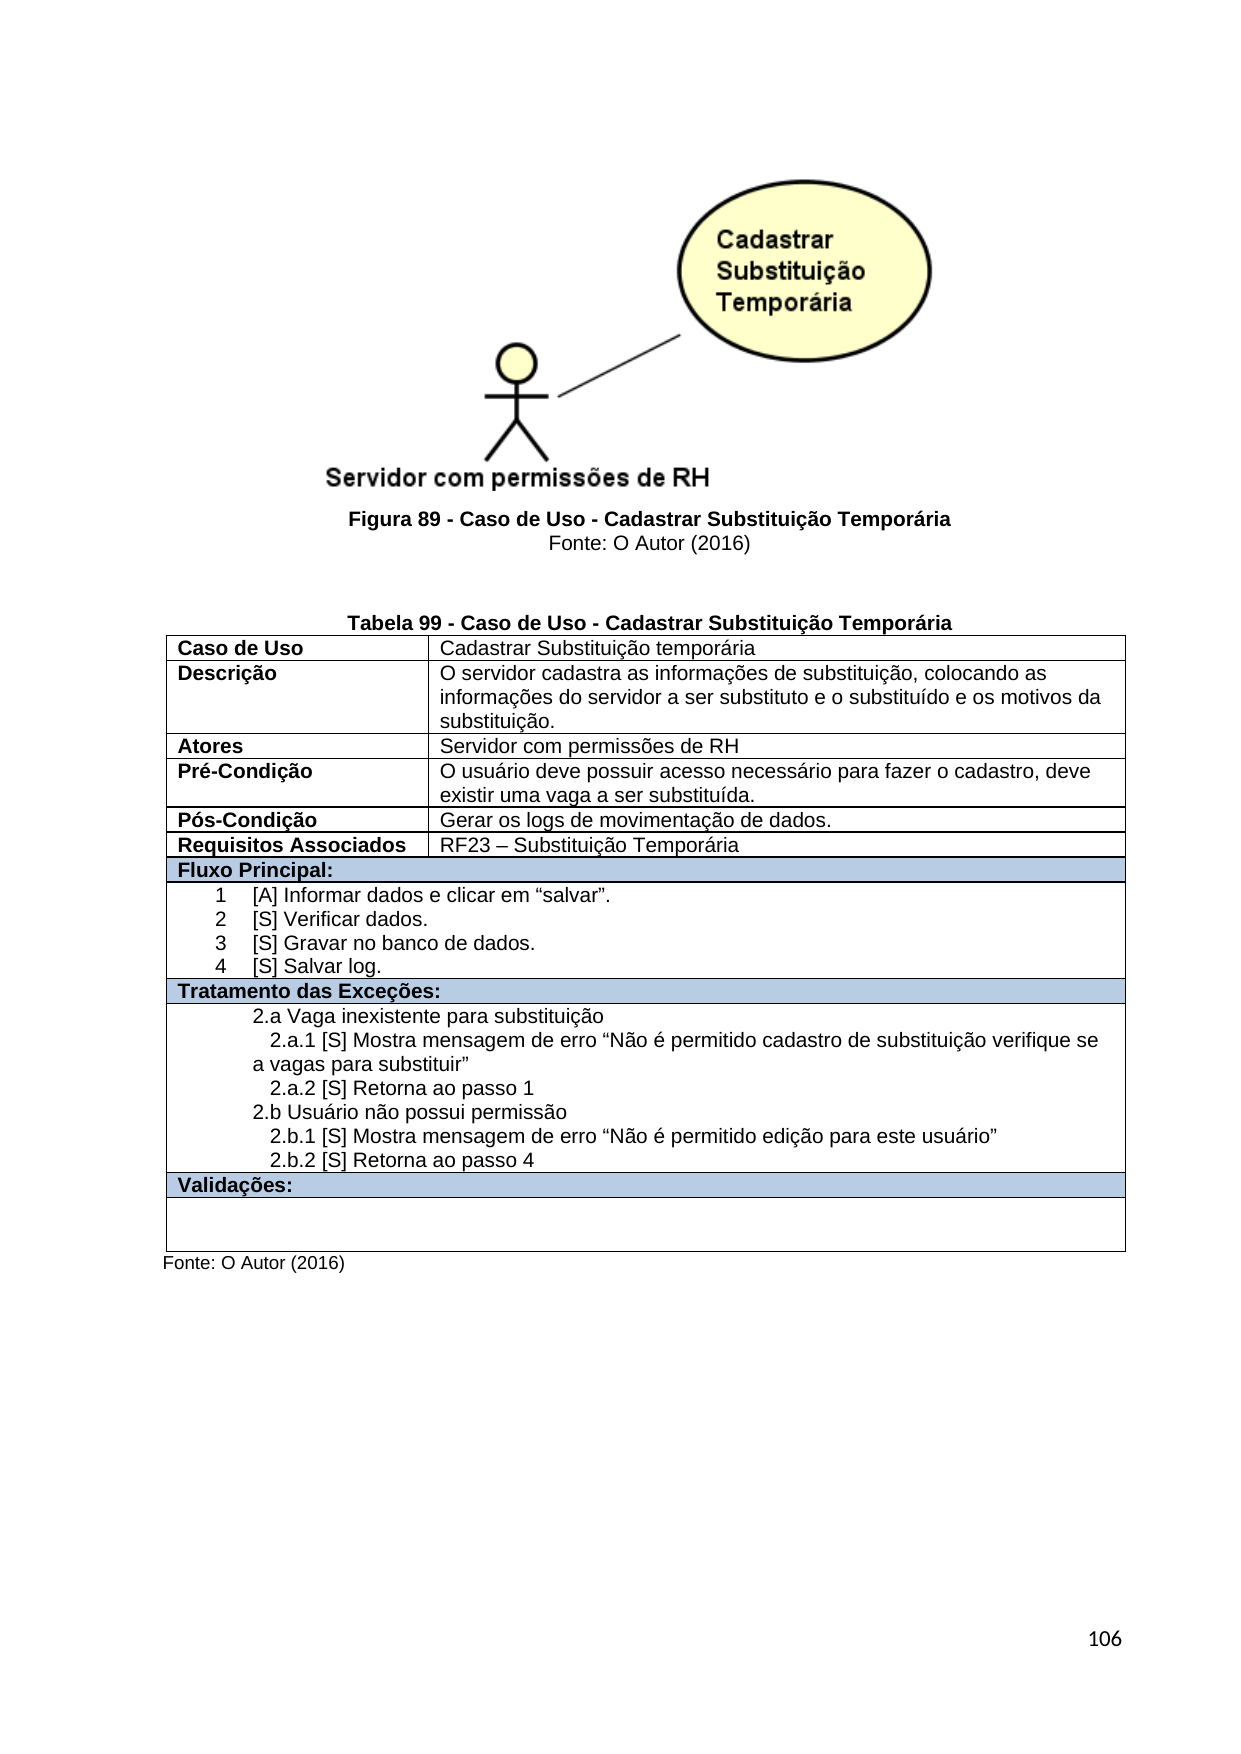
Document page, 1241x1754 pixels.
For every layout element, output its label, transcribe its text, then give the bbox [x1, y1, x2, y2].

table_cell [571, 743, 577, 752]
text Fonte: O Autor (2016) [177, 531, 1122, 555]
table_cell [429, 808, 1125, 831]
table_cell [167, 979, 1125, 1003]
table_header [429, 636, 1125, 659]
picture [324, 177, 936, 491]
text Tabela 99 - Caso de Uso - Cadastrar Substituição Temporária [177, 611, 1122, 634]
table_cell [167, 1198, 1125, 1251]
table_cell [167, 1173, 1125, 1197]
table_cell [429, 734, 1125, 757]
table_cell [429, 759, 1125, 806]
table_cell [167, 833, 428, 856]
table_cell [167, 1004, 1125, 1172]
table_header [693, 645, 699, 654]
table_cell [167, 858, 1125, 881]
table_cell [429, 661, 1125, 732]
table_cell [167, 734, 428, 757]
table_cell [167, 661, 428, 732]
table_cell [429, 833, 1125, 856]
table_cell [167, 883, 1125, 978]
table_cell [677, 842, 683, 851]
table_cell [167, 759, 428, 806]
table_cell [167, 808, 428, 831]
text Fonte: O Autor (2016) [162, 1252, 1157, 1273]
text Figura 89 - Caso de Uso - Cadastrar Substituição Temporária [177, 507, 1122, 531]
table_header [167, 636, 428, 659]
